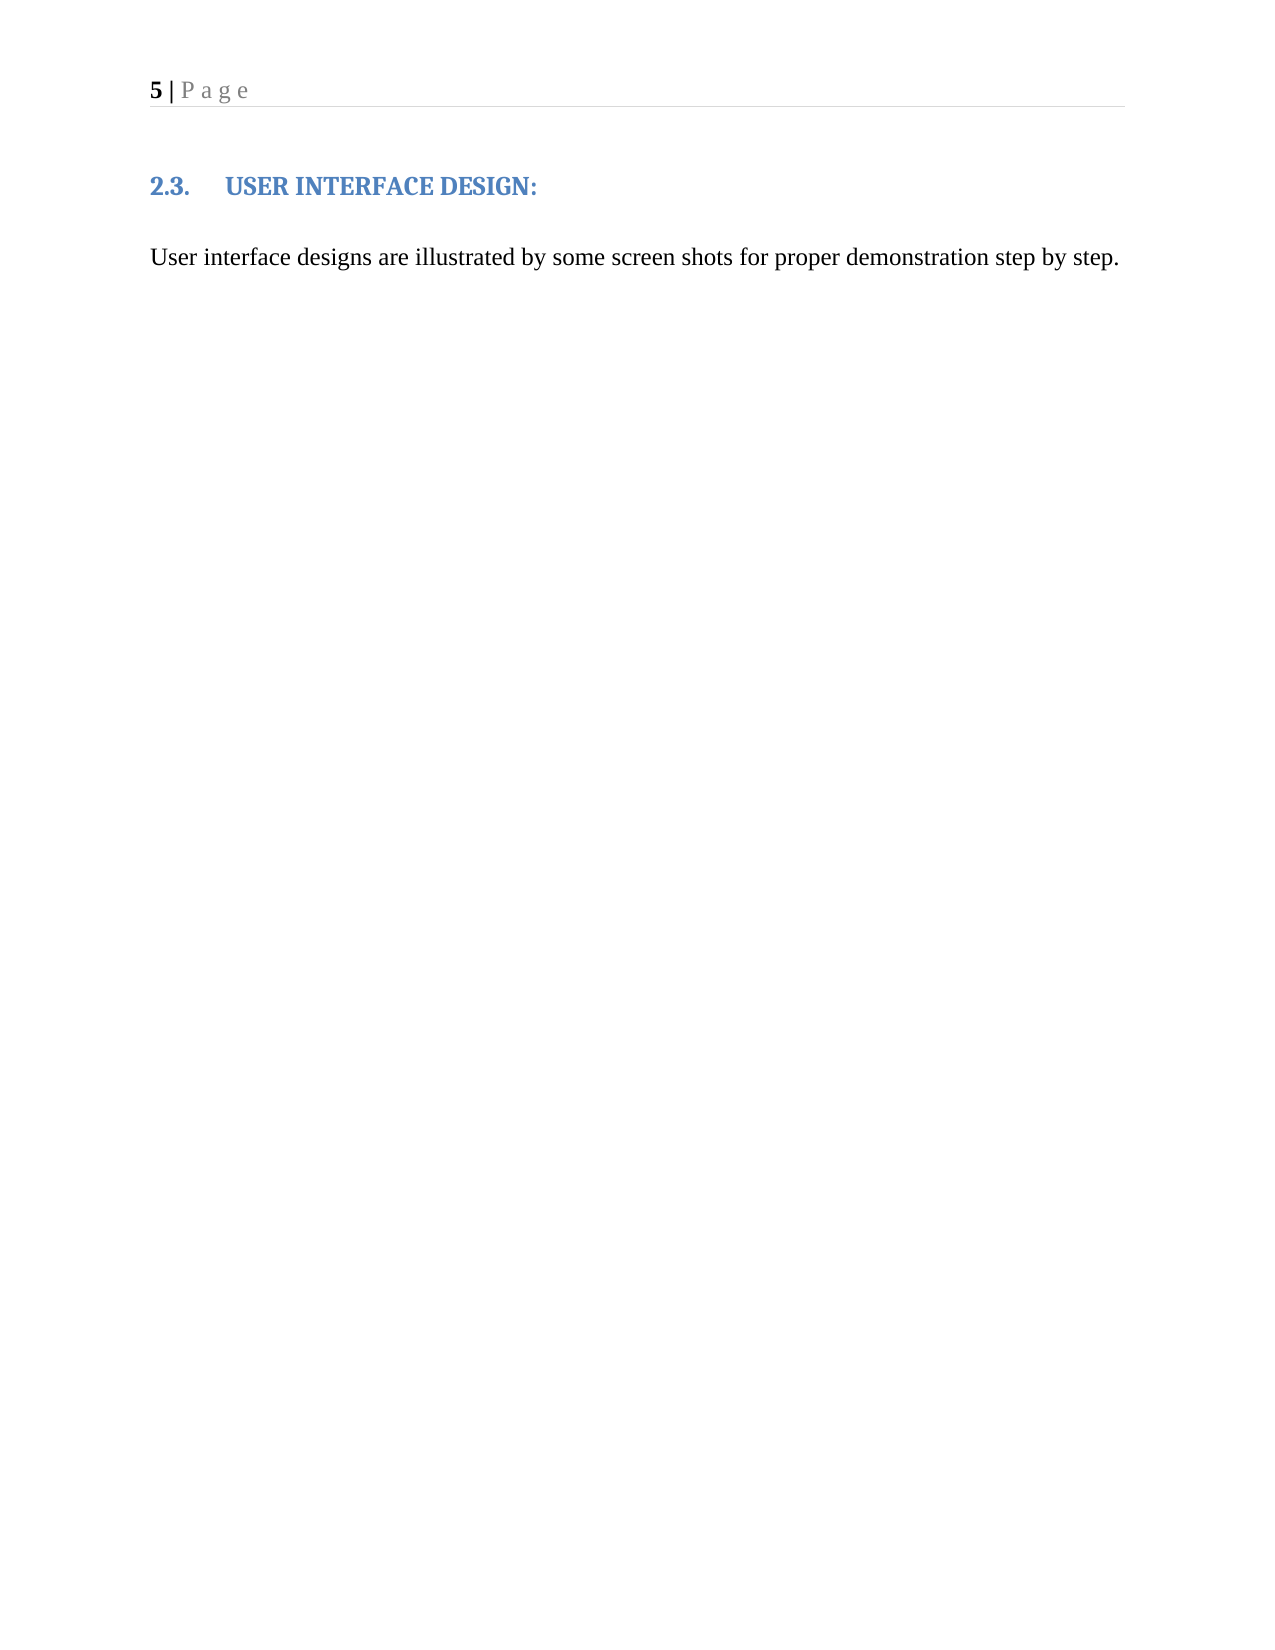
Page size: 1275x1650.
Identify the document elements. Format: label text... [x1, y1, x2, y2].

text User interface designs are illustrated by some screen shots for proper demonstration step by step. [150, 242, 1125, 271]
subtitle 2.3. USER INTERFACE DESIGN: [150, 171, 1125, 238]
